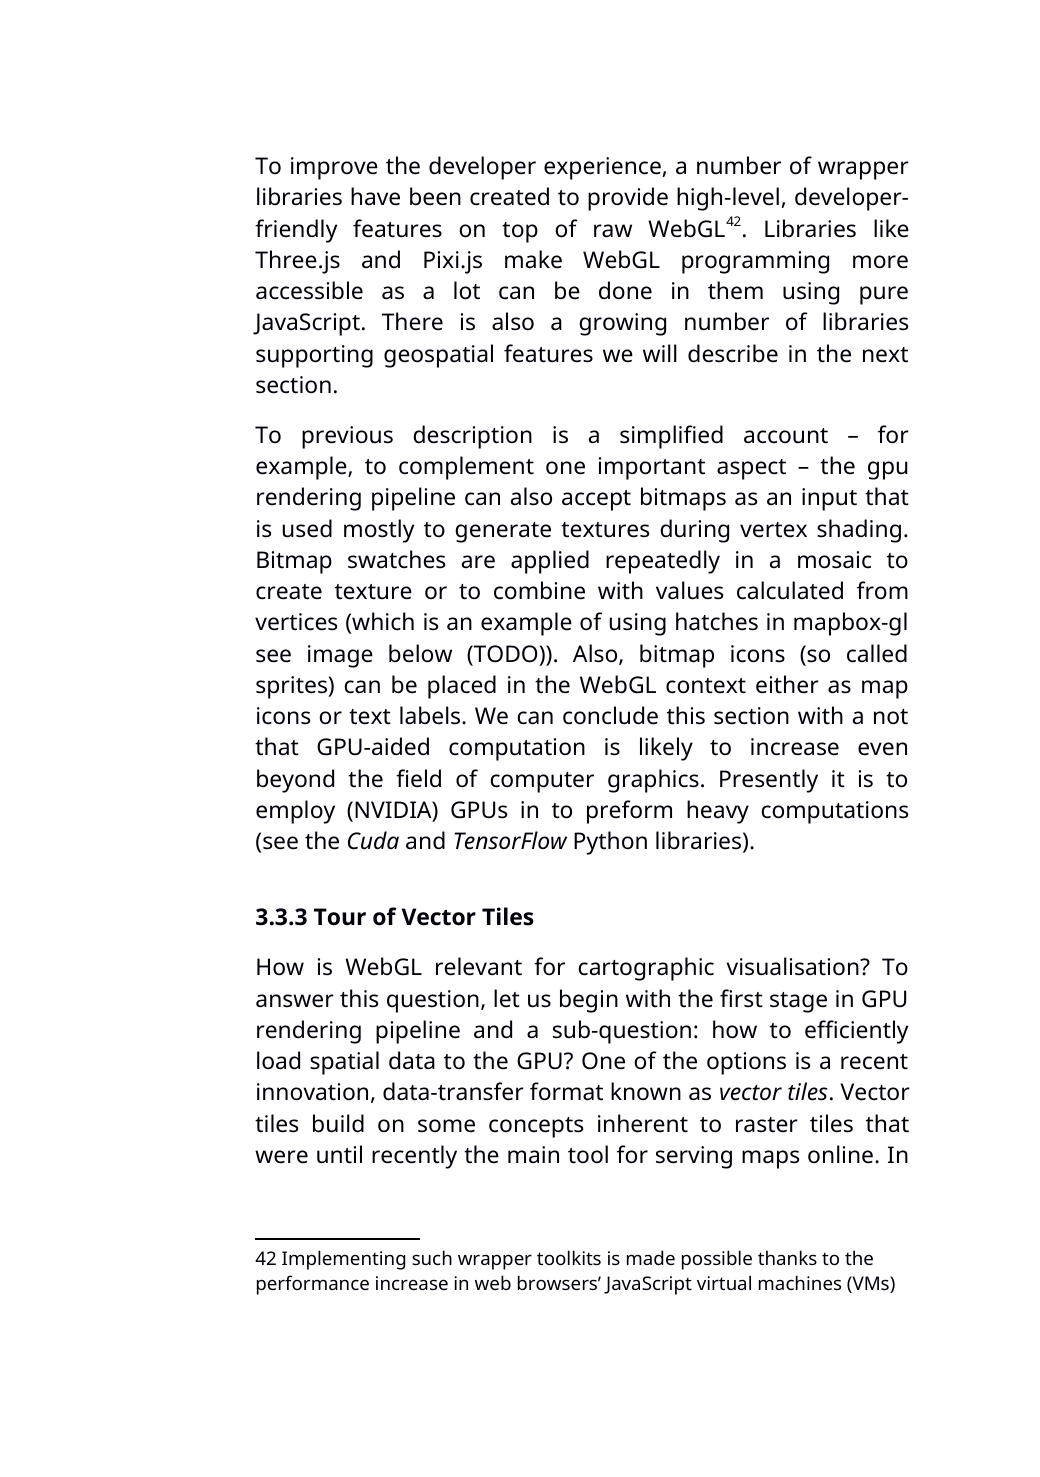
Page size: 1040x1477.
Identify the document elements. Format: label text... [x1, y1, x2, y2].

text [255, 951, 910, 1170]
text To improve the developer experience, a number of wrapper libraries have been created to provide high-level, developer-friendly features on top of raw WebGL. Libraries like Three.js and Pixi.js make WebGL programming more accessible as a lot can be done in them using pure JavaScript. There is also a growing number of libraries supporting geospatial features we will describe in the next section. [255, 150, 910, 400]
subtitle 3.3.3 Tour of Vector Tiles [255, 901, 910, 932]
text To previous description is a simplified account – for example, to complement one important aspect – the gpu rendering pipeline can also accept bitmaps as an input that is used mostly to generate textures during vertex shading. Bitmap swatches are applied repeatedly in a mosaic to create texture or to combine with values calculated from vertices (which is an example of using hatches in mapbox-gl see image below (TODO)). Also, bitmap icons (so called sprites) can be placed in the WebGL context either as map icons or text labels. We can conclude this section with a not that GPU-aided computation is likely to increase even beyond the field of computer graphics. Presently it is to employ (NVIDIA) GPUs in to preform heavy computations (see the Cuda and TensorFlow Python libraries). [255, 419, 910, 856]
